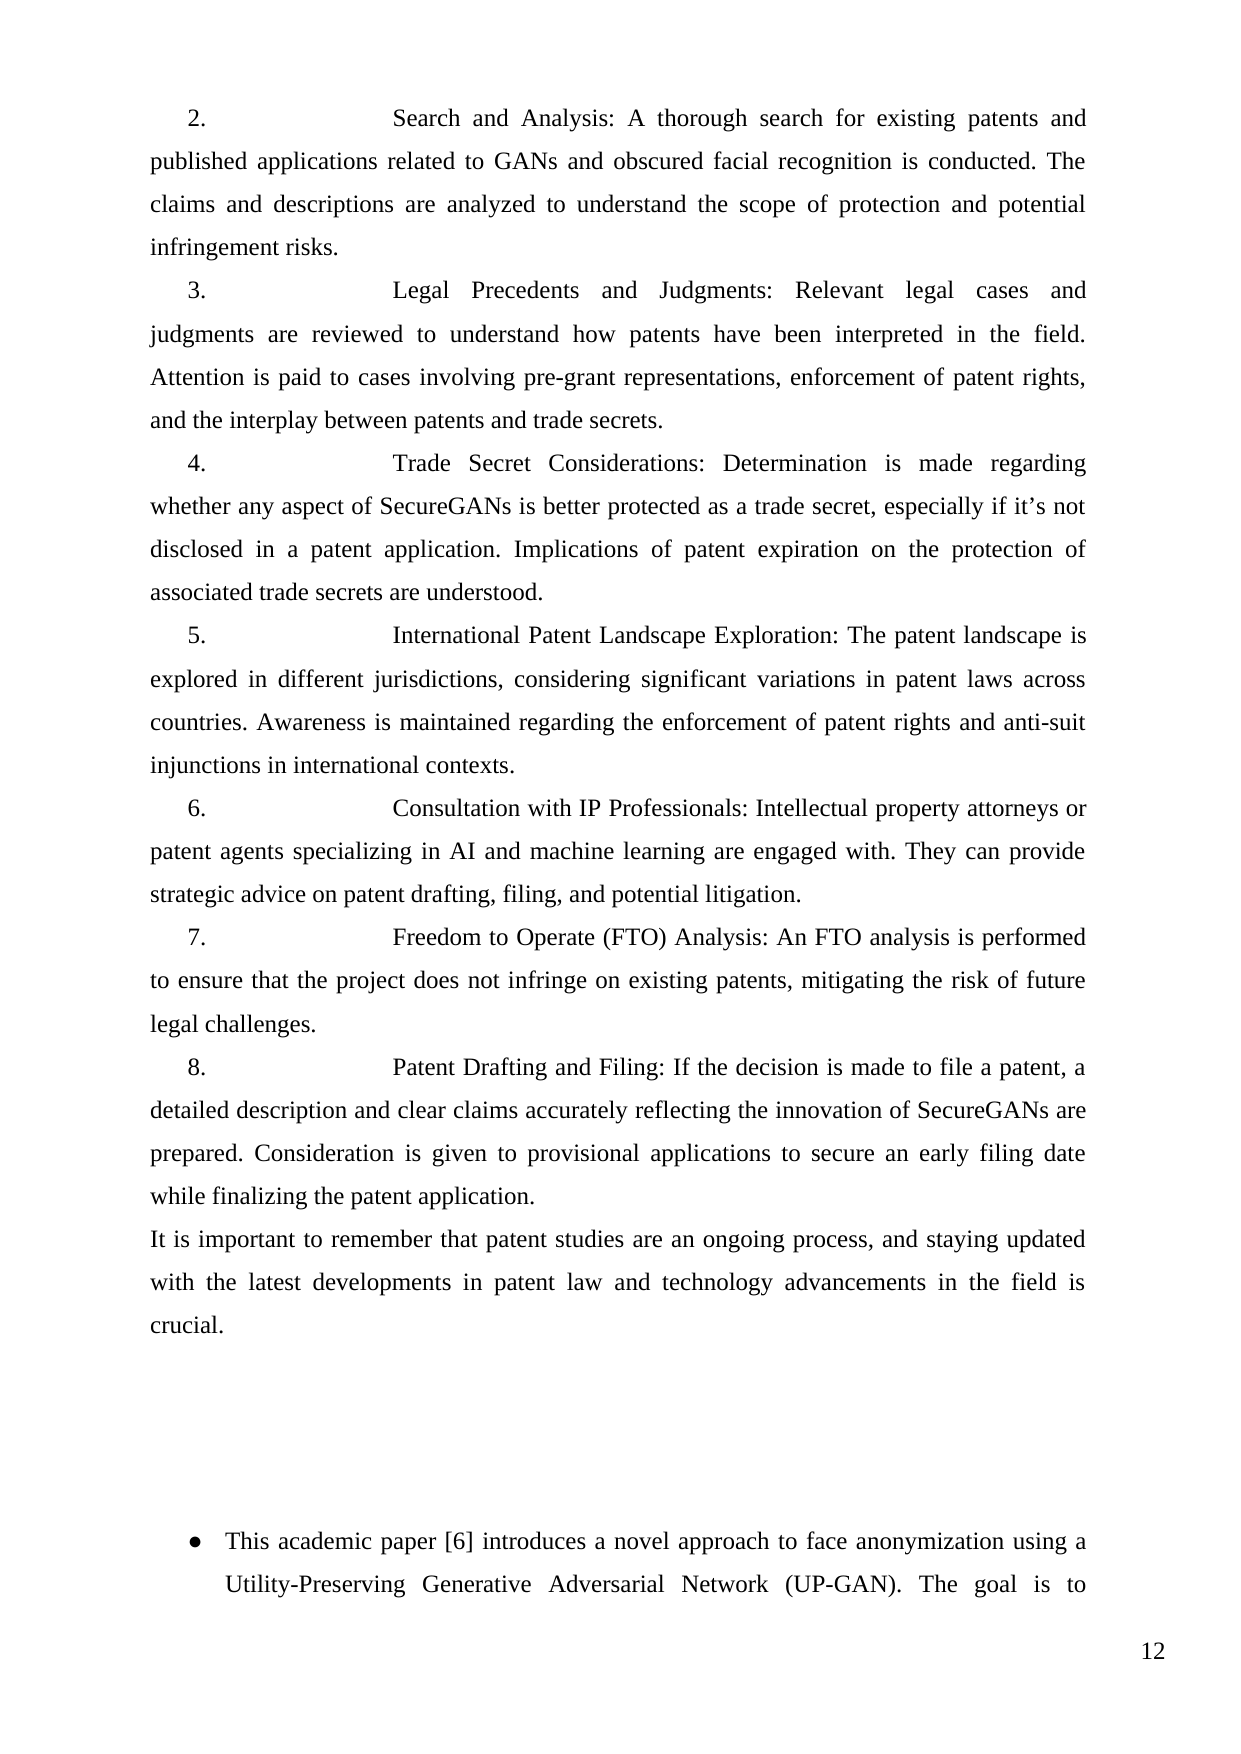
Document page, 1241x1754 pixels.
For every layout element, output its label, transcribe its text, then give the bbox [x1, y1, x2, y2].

list International Patent Landscape Exploration: The patent landscape is explored in different jurisdictions, considering significant variations in patent laws across countries. Awareness is maintained regarding the enforcement of patent rights and anti-suit injunctions in international contexts. [150, 621, 1087, 779]
list Freedom to Operate (FTO) Analysis: An FTO analysis is performed to ensure that the project does not infringe on existing patents, mitigating the risk of future legal challenges. [150, 922, 1087, 1037]
text It is important to remember that patent studies are an ongoing process, and staying updated with the latest developments in patent law and technology advancements in the field is crucial. [150, 1224, 1087, 1339]
list Trade Secret Considerations: Determination is made regarding whether any aspect of SecureGANs is better protected as a trade secret, especially if it’s not disclosed in a patent application. Implications of patent expiration on the protection of associated trade secrets are understood. [150, 448, 1087, 606]
list Consultation with IP Professionals: Intellectual property attorneys or patent agents specializing in AI and machine learning are engaged with. They can provide strategic advice on patent drafting, filing, and potential litigation. [150, 793, 1087, 908]
list Search and Analysis: A thorough search for existing patents and published applications related to GANs and obscured facial recognition is conducted. The claims and descriptions are analyzed to understand the scope of protection and potential infringement risks. [150, 103, 1087, 261]
list Patent Drafting and Filing: If the decision is made to file a patent, a detailed description and clear claims accurately reflecting the innovation of SecureGANs are prepared. Consideration is given to provisional applications to secure an early filing date while finalizing the patent application. [150, 1052, 1087, 1210]
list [187, 1526, 1087, 1598]
list Legal Precedents and Judgments: Relevant legal cases and judgments are reviewed to understand how patents have been interpreted in the field. Attention is paid to cases involving pre-grant representations, enforcement of patent rights, and the interplay between patents and trade secrets. [150, 276, 1087, 434]
